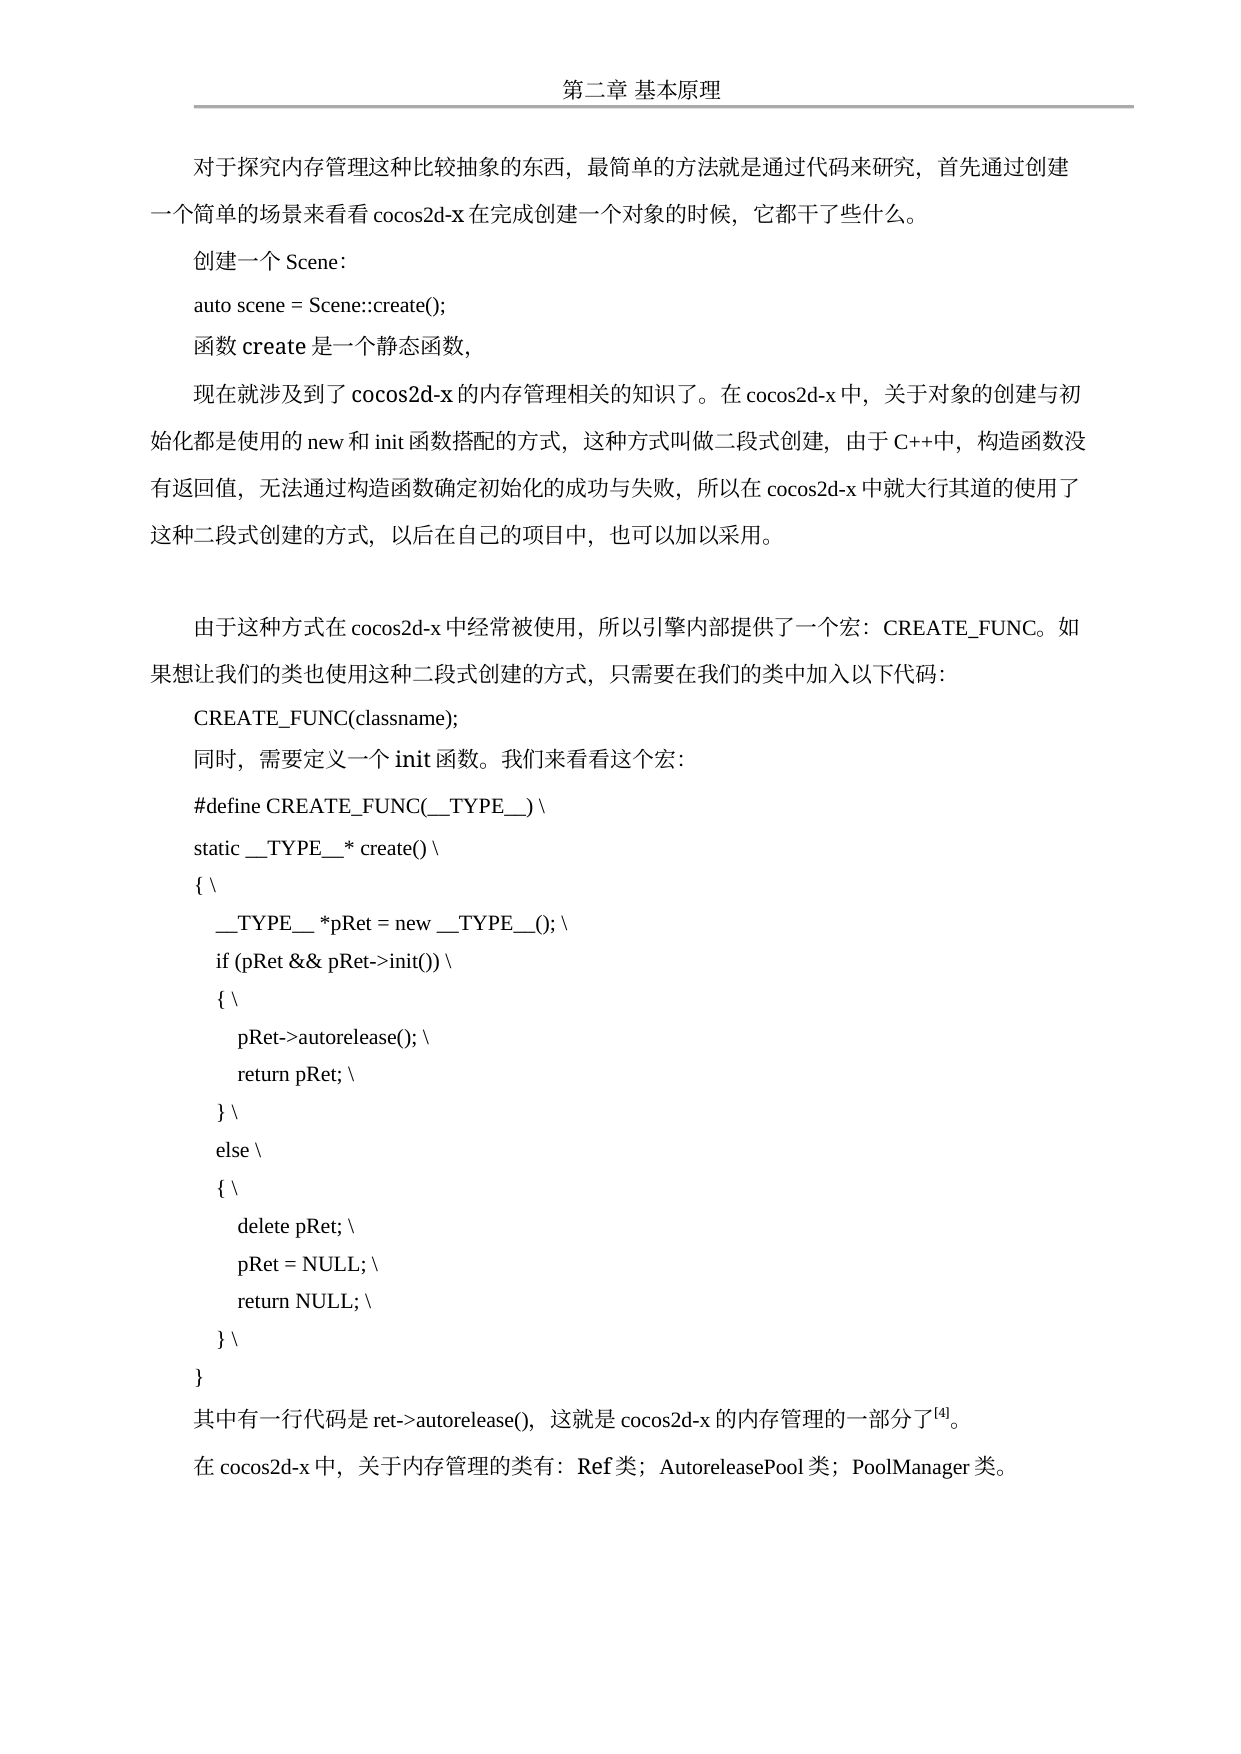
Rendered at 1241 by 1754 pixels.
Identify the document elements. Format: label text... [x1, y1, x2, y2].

text 同时，需要定义一个init函数。我们来看看这个宏： [150, 743, 1090, 774]
text pRet = NULL; \ [150, 1251, 1090, 1276]
text } \ [150, 1326, 1090, 1351]
text auto scene = Scene::create(); [150, 292, 1090, 317]
text { \ [150, 1175, 1090, 1200]
text 由于这种方式在cocos2d-x中经常被使用，所以引擎内部提供了一个宏：CREATE_FUNC。如果想让我们的类也使用这种二段式创建的方式，只需要在我们的类中加入以下代码： [150, 610, 1090, 689]
text return pRet; \ [150, 1061, 1090, 1087]
text { \ [150, 986, 1090, 1011]
text #define CREATE_FUNC(__TYPE__) \ [150, 790, 1090, 820]
text 其中有一行代码是ret->autorelease()，这就是cocos2d-x的内存管理的一部分了[4]。 [150, 1402, 1090, 1433]
text } [150, 1364, 1090, 1389]
text { \ [150, 872, 1090, 898]
text CREATE_FUNC(classname); [150, 705, 1090, 730]
text } \ [150, 1099, 1090, 1124]
text 函数create是一个静态函数， [150, 329, 1090, 361]
text 在cocos2d-x中，关于内存管理的类有：Ref类；AutoreleasePool类；PoolManager类。 [150, 1449, 1090, 1481]
text pRet->autorelease(); \ [150, 1024, 1090, 1049]
text 对于探究内存管理这种比较抽象的东西，最简单的方法就是通过代码来研究，首先通过创建一个简单的场景来看看cocos2d-x在完成创建一个对象的时候，它都干了些什么。 [150, 150, 1090, 229]
text static __TYPE__* create() \ [150, 834, 1090, 860]
text delete pRet; \ [150, 1213, 1090, 1238]
text 现在就涉及到了cocos2d-x的内存管理相关的知识了。在cocos2d-x中，关于对象的创建与初始化都是使用的new和init函数搭配的方式，这种方式叫做二段式创建，由于C++中，构造函数没有返回值，无法通过构造函数确定初始化的成功与失败，所以在cocos2d-x中就大行其道的使用了这种二段式创建的方式，以后在自己的项目中，也可以加以采用。 [150, 377, 1090, 550]
text return NULL; \ [150, 1288, 1090, 1313]
text if (pRet && pRet->init()) \ [150, 948, 1090, 973]
text __TYPE__ *pRet = new __TYPE__(); \ [150, 910, 1090, 935]
text 创建一个Scene： [150, 244, 1090, 276]
text else \ [150, 1137, 1090, 1162]
